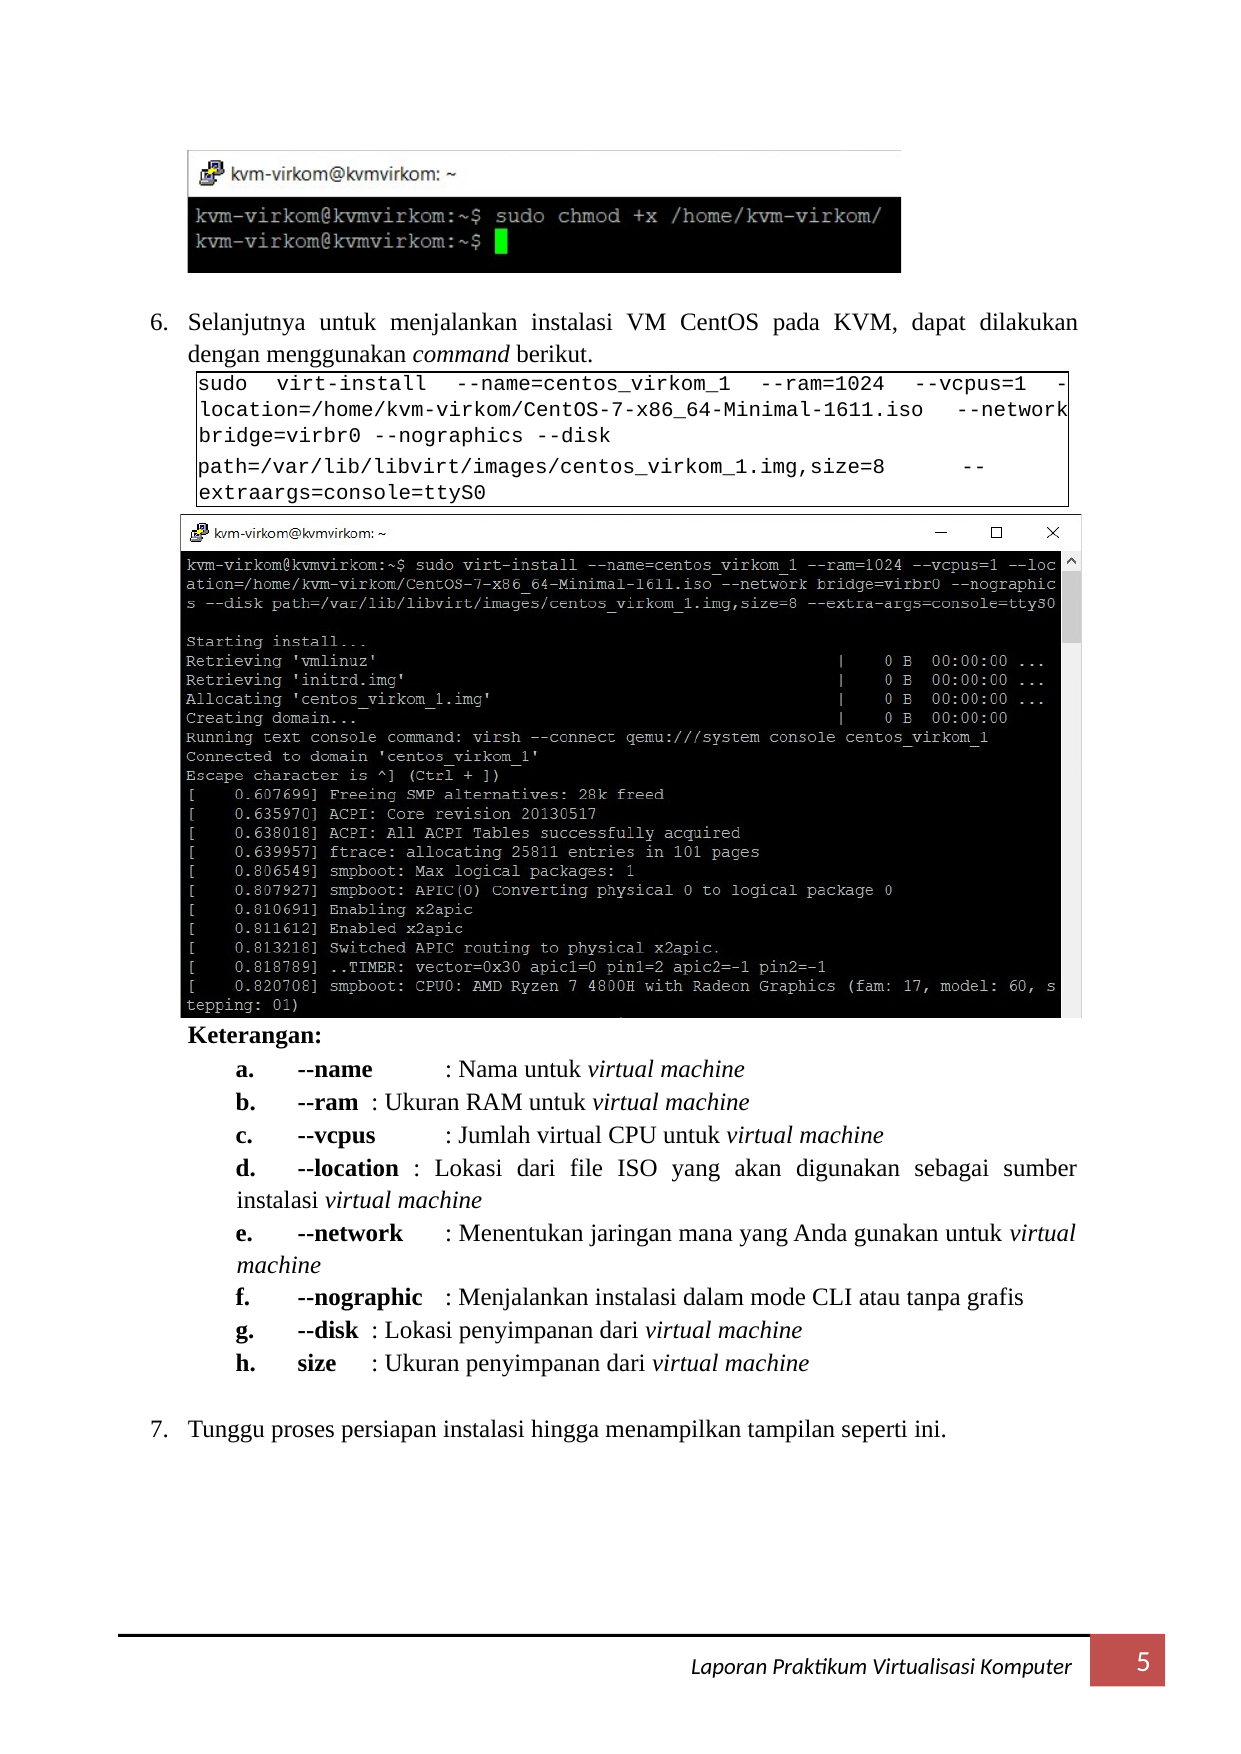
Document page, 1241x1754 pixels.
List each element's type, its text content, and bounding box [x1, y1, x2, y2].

list Tunggu proses persiapan instalasi hingga menampilkan tampilan seperti ini. [150, 1414, 1078, 1442]
list --ram : Ukuran RAM untuk virtual machine [235, 1087, 1078, 1116]
picture [180, 514, 1082, 1018]
list Selanjutnya untuk menjalankan instalasi VM CentOS pada KVM, dapat dilakukan dengan menggunakan command berikut. [150, 307, 1078, 367]
list --vcpus : Jumlah virtual CPU untuk virtual machine [235, 1120, 1078, 1149]
text Keterangan: [188, 1020, 1090, 1049]
list size : Ukuran penyimpanan dari virtual machine [235, 1348, 1078, 1377]
picture [187, 150, 902, 273]
text path=/var/lib/libvirt/images/centos_virkom_1.img,size=8 --extraargs=console=ttyS0 [197, 455, 1068, 506]
list --nographic : Menjalankan instalasi dalam mode CLI atau tanpa grafis [235, 1282, 1078, 1311]
list --name : Nama untuk virtual machine [235, 1054, 1078, 1083]
text sudo virt-install --name=centos_virkom_1 --ram=1024 --vcpus=1 -location=/home/kvm-virkom/CentOS-7-x86_64-Minimal-1611.iso --network bridge=virbr0 --nographics --disk [197, 373, 1068, 448]
list --disk : Lokasi penyimpanan dari virtual machine [235, 1315, 1078, 1344]
list --network : Menentukan jaringan mana yang Anda gunakan untuk virtual machine [235, 1218, 1078, 1278]
list --location : Lokasi dari file ISO yang akan digunakan sebagai sumber instalasi virtual machine [235, 1153, 1078, 1214]
